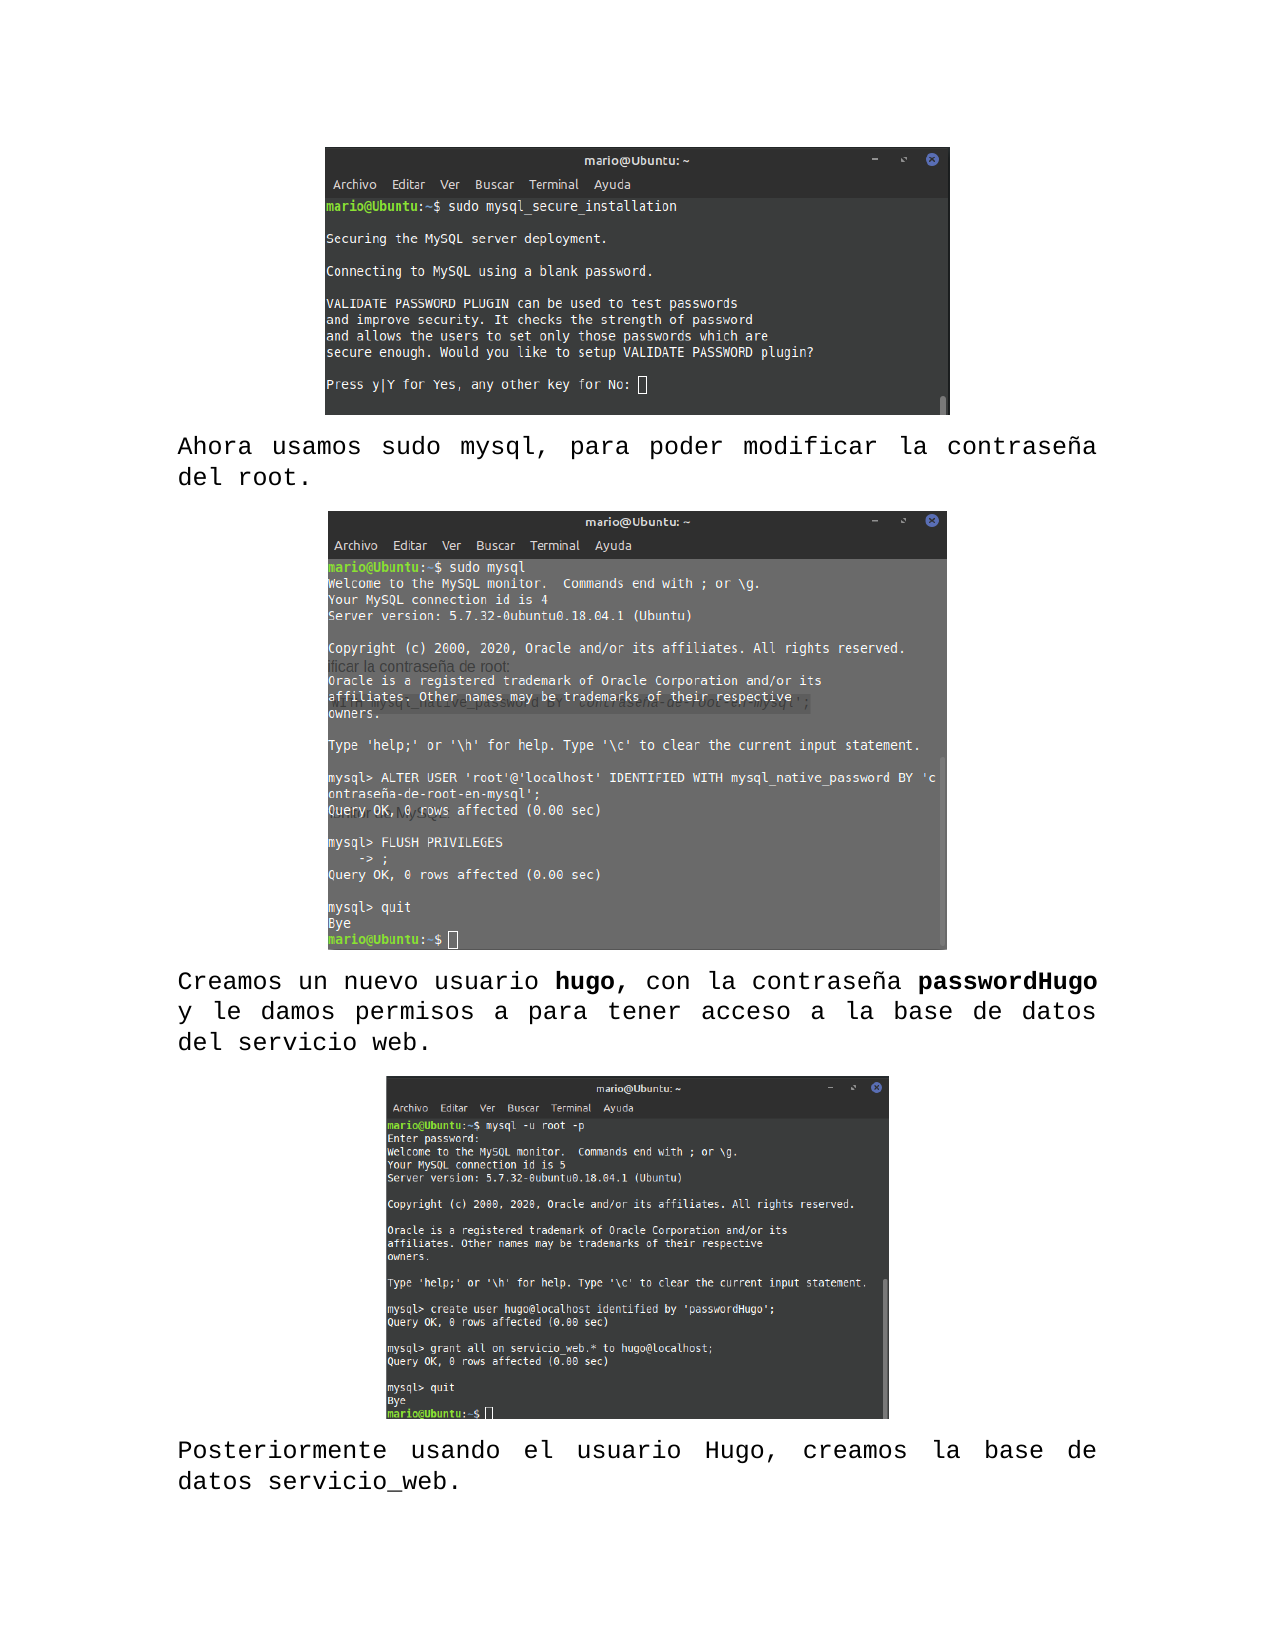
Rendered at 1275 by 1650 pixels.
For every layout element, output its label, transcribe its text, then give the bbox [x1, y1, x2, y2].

picture [386, 1076, 889, 1419]
text Ahora usamos sudo mysql, para poder modificar la contraseña del root. [177, 434, 1098, 492]
text Creamos un nuevo usuario hugo, con la contraseña passwordHugo y le damos permisos a para tener acceso a la base de datos del servicio web. [177, 968, 1098, 1058]
picture [328, 511, 947, 950]
text Posteriormente usando el usuario Hugo, creamos la base de datos servicio_web. [177, 1438, 1098, 1497]
picture [325, 147, 950, 415]
